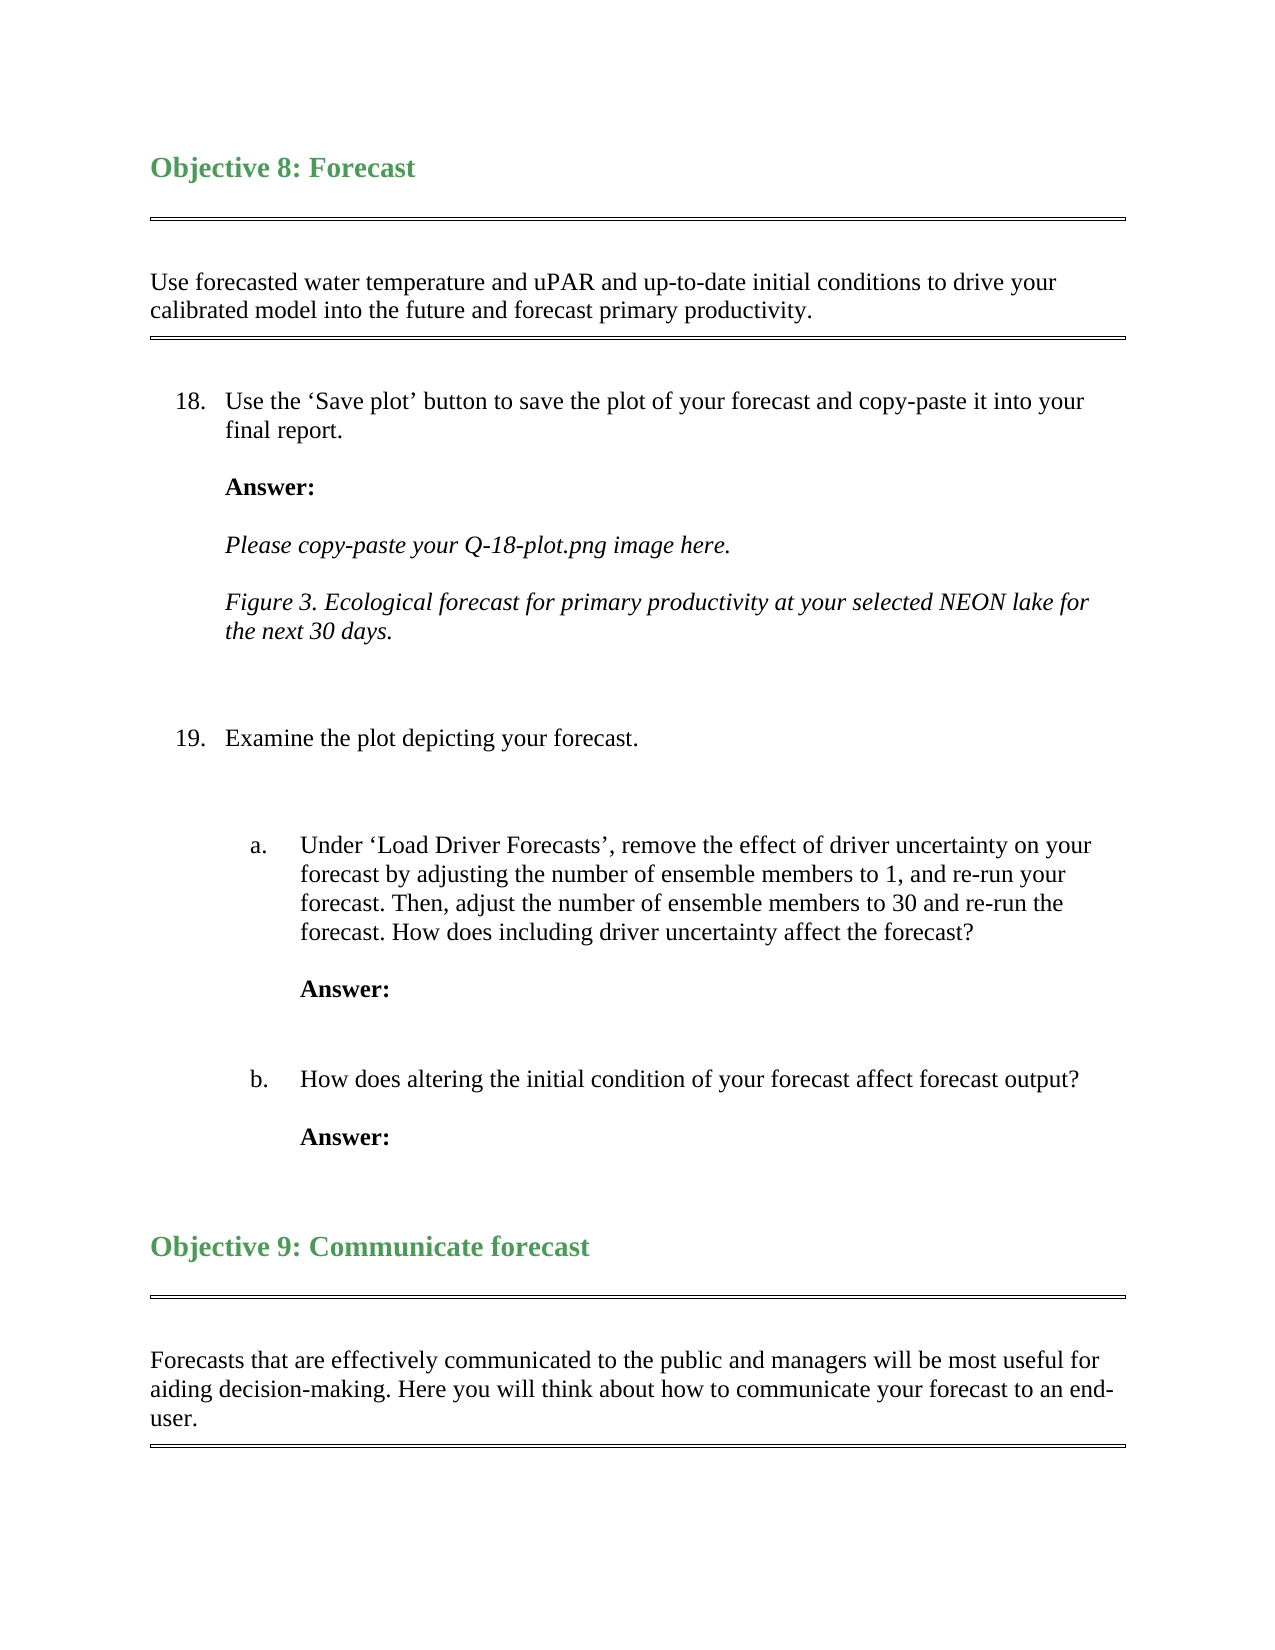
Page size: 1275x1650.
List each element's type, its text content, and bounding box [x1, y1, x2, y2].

text Forecasts that are effectively communicated to the public and managers will be most useful for aiding decision-making. Here you will think about how to communicate your forecast to an end-user. [150, 1345, 1125, 1432]
subtitle Objective 9: Communicate forecast [150, 1229, 1125, 1295]
text Use forecasted water temperature and uPAR and up-to-date initial conditions to drive your calibrated model into the future and forecast primary productivity. [150, 267, 1125, 324]
list How does altering the initial condition of your forecast affect forecast output? Answer: [250, 1064, 1125, 1208]
list Examine the plot depicting your forecast. [175, 723, 1125, 809]
list Under ‘Load Driver Forecasts’, remove the effect of driver uncertainty on your forecast by adjusting the number of ensemble members to 1, and re-run your forecast. Then, adjust the number of ensemble members to 30 and re-run the forecast. How does including driver uncertainty affect the forecast? Answer: [250, 830, 1125, 1060]
subtitle Objective 8: Forecast [150, 150, 1125, 217]
list Use the ‘Save plot’ button to save the plot of your forecast and copy-paste it into your final report. Answer: Please copy-paste your Q-18-plot.png image here. Figure 3. Ecological forecast for primary productivity at your selected NEON lake for the next 30 days. [175, 386, 1125, 702]
